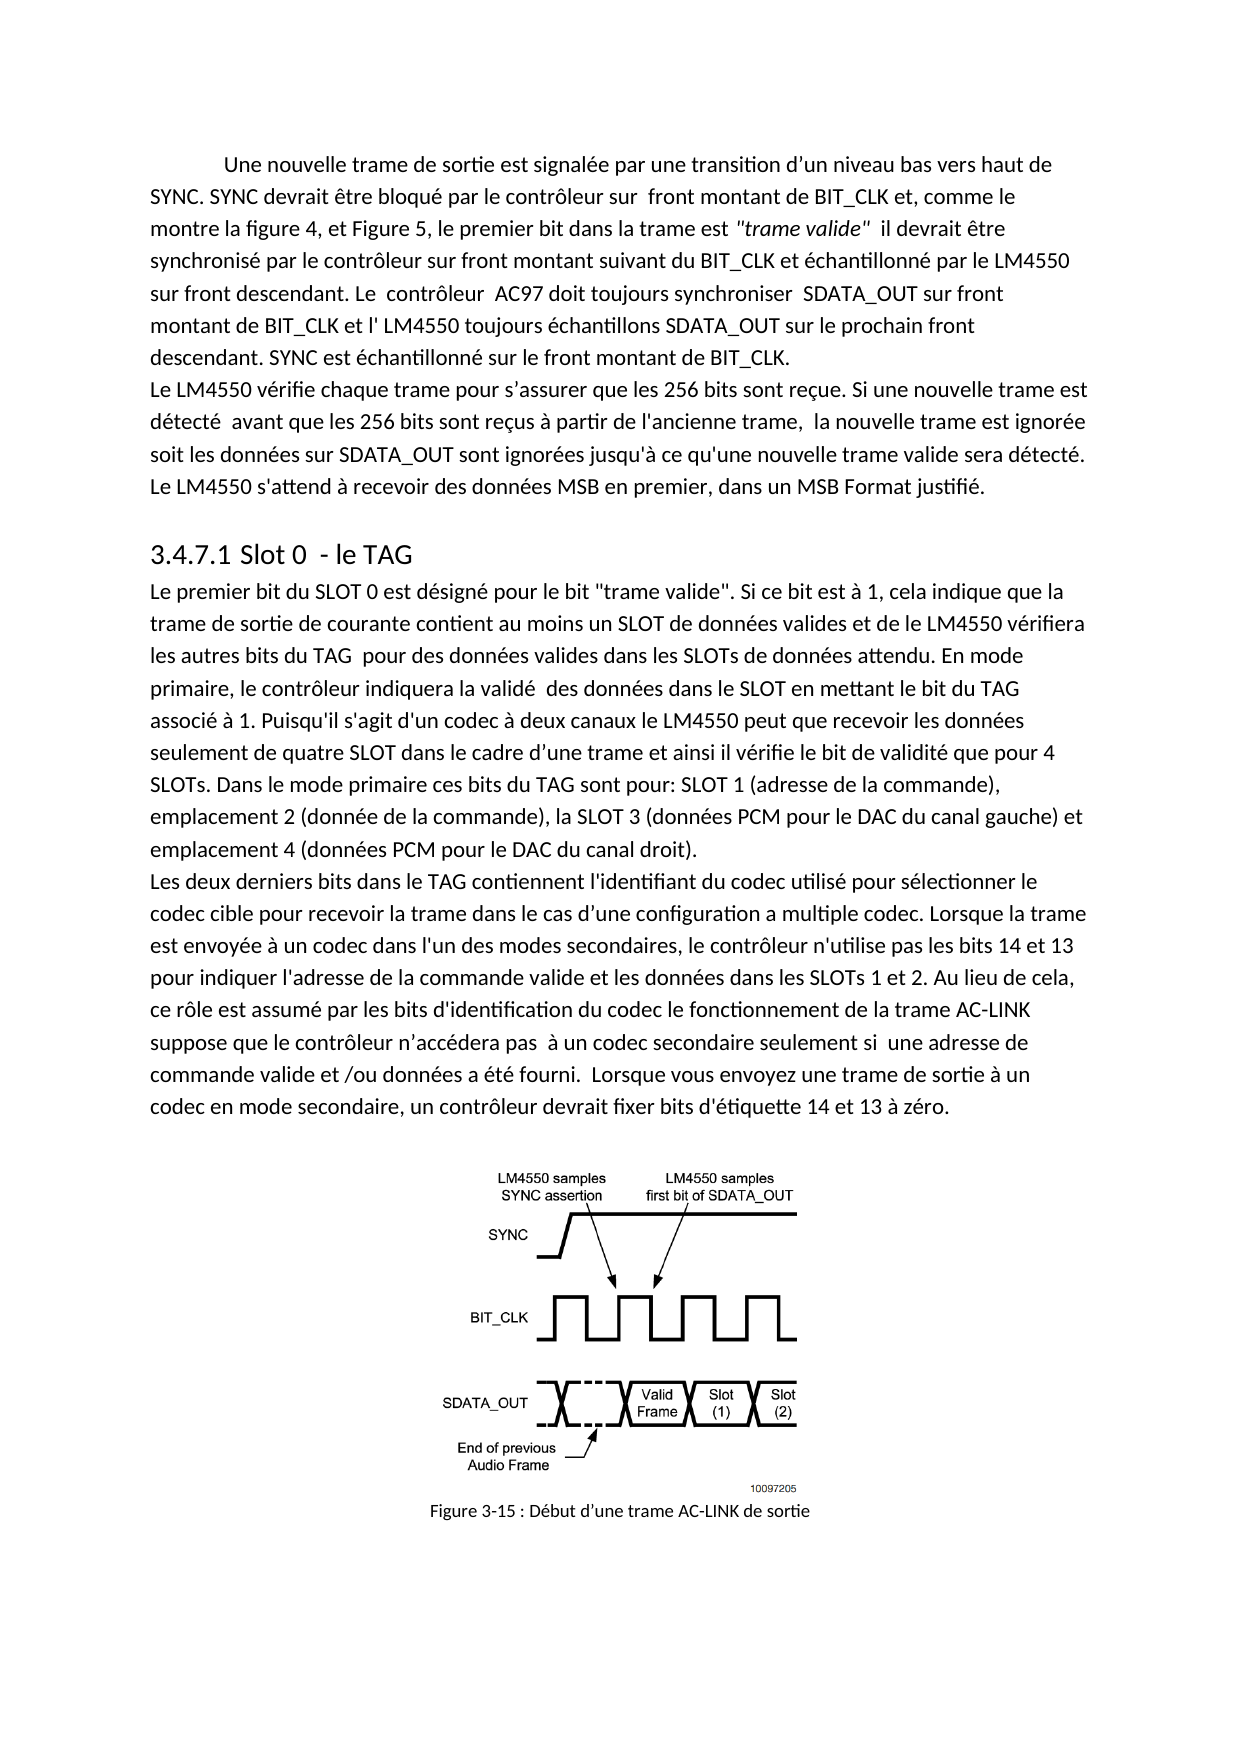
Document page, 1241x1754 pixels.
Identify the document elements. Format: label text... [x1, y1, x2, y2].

text Les deux derniers bits dans le TAG contiennent l'identifiant du codec utilisé pour sélectionner le codec cible pour recevoir la trame dans le cas d’une configuration a multiple codec. Lorsque la trame est envoyée à un codec dans l'un des modes secondaires, le contrôleur n'utilise pas les bits 14 et 13 pour indiquer l'adresse de la commande valide et les données dans les SLOTs 1 et 2. Au lieu de cela, ce rôle est assumé par les bits d'identification du codec le fonctionnement de la trame AC-LINK suppose que le contrôleur n’accédera pas à un codec secondaire seulement si une adresse de commande valide et /ou données a été fourni. Lorsque vous envoyez une trame de sortie à un codec en mode secondaire, un contrôleur devrait fixer bits d'étiquette 14 et 13 à zéro. [150, 867, 1090, 1120]
text Le LM4550 s'attend à recevoir des données MSB en premier, dans un MSB Format justifié. [150, 472, 1090, 500]
text Une nouvelle trame de sortie est signalée par une transition d’un niveau bas vers haut de SYNC. SYNC devrait être bloqué par le contrôleur sur front montant de BIT_CLK et, comme le montre la figure 4, et Figure 5, le premier bit dans la trame est "trame valide" il devrait être synchronisé par le contrôleur sur front montant suivant du BIT_CLK et échantillonné par le LM4550 sur front descendant. Le contrôleur AC97 doit toujours synchroniser SDATA_OUT sur front montant de BIT_CLK et l' LM4550 toujours échantillons SDATA_OUT sur le prochain front descendant. SYNC est échantillonné sur le front montant de BIT_CLK. [150, 150, 1090, 371]
text Le premier bit du SLOT 0 est désigné pour le bit "trame valide". Si ce bit est à 1, cela indique que la trame de sortie de courante contient au moins un SLOT de données valides et de le LM4550 vérifiera les autres bits du TAG pour des données valides dans les SLOTs de données attendu. En mode primaire, le contrôleur indiquera la validé des données dans le SLOT en mettant le bit du TAG associé à 1. Puisqu'il s'agit d'un codec à deux canaux le LM4550 peut que recevoir les données seulement de quatre SLOT dans le cadre d’une trame et ainsi il vérifie le bit de validité que pour 4 SLOTs. Dans le mode primaire ces bits du TAG sont pour: SLOT 1 (adresse de la commande), emplacement 2 (donnée de la commande), la SLOT 3 (données PCM pour le DAC du canal gauche) et emplacement 4 (données PCM pour le DAC du canal droit). [150, 577, 1090, 863]
picture [418, 1156, 822, 1495]
text Le LM4550 vérifie chaque trame pour s’assurer que les 256 bits sont reçue. Si une nouvelle trame est détecté avant que les 256 bits sont reçus à partir de l'ancienne trame, la nouvelle trame est ignorée soit les données sur SDATA_OUT sont ignorées jusqu'à ce qu'une nouvelle trame valide sera détecté. [150, 375, 1090, 468]
subtitle Slot 0 - le TAG [150, 536, 1090, 572]
